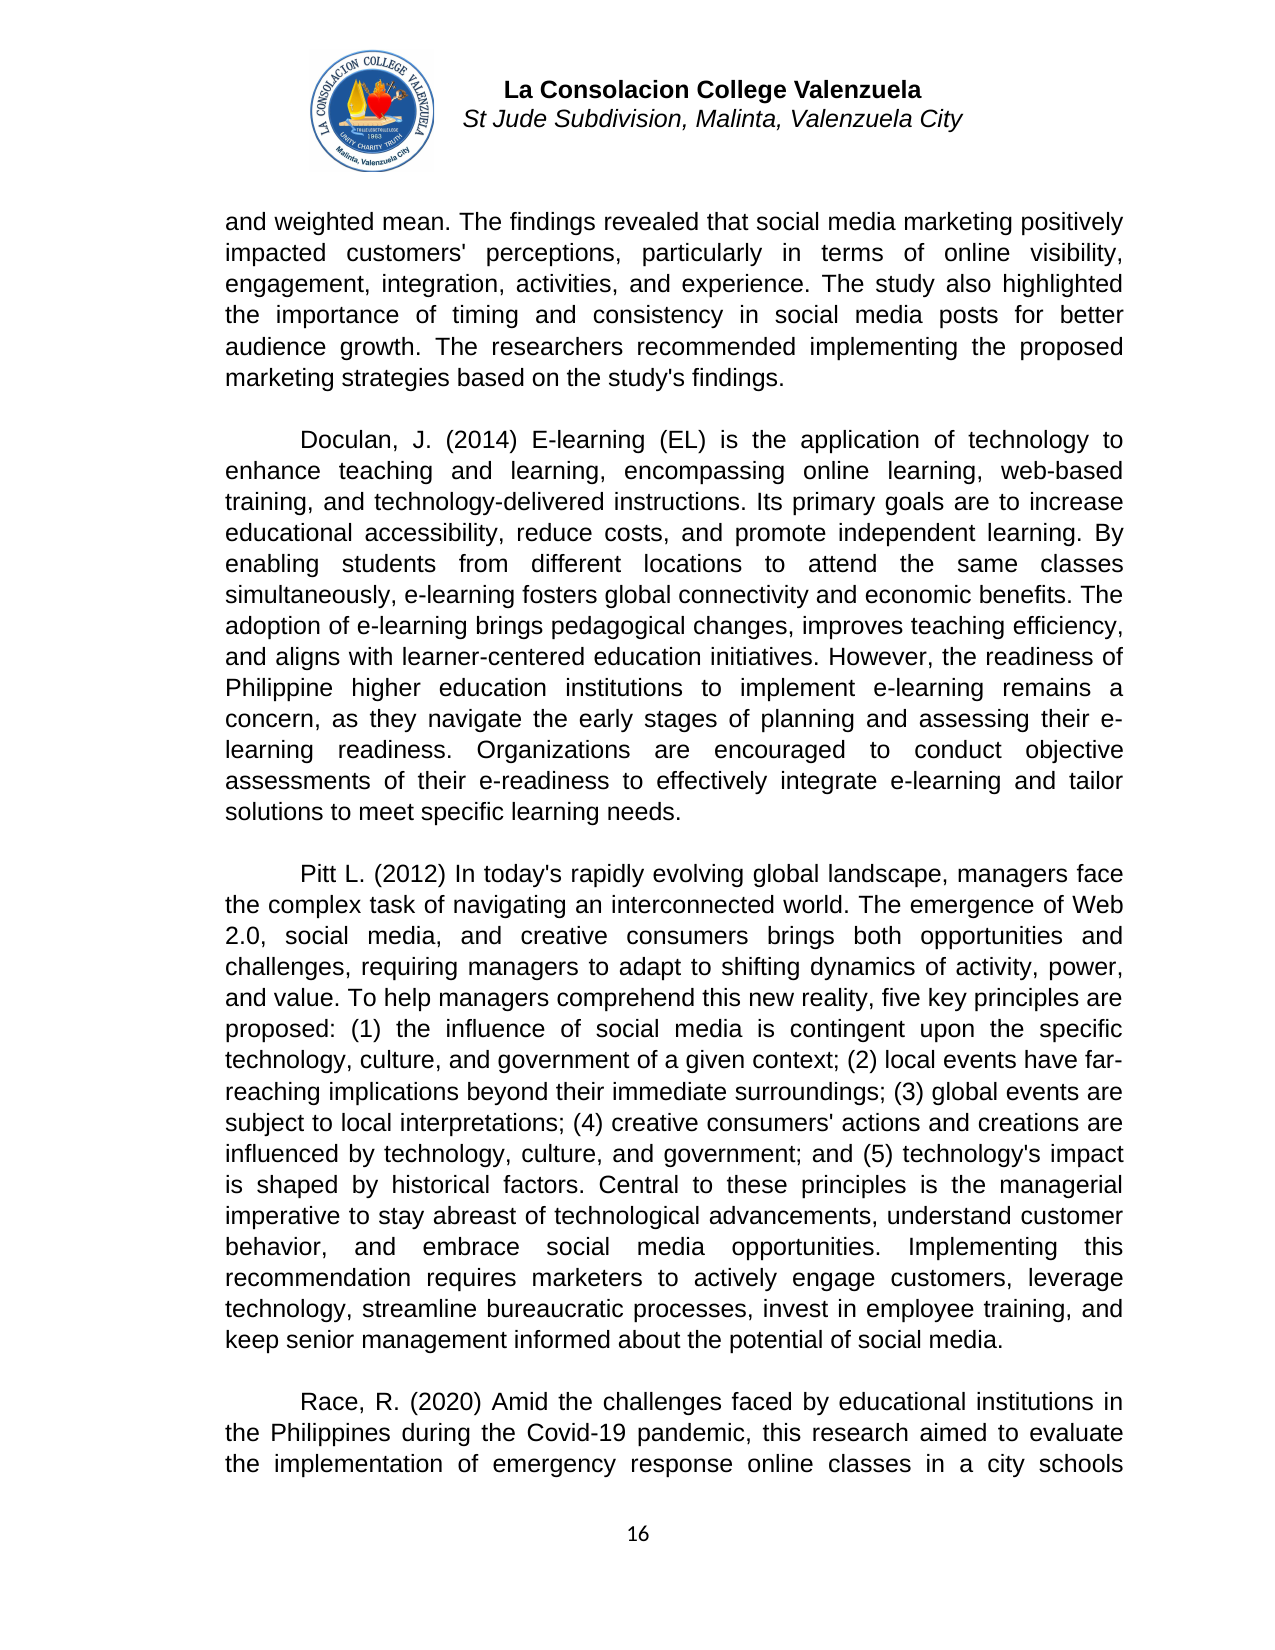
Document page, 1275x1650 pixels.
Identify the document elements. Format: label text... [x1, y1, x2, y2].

list Doculan, J. (2014) E-learning (EL) is the application of technology to enhance teaching and learning, encompassing online learning, web-based training, and technology-delivered instructions. Its primary goals are to increase educational accessibility, reduce costs, and promote independent learning. By enabling students from different locations to attend the same classes simultaneously, e-learning fosters global connectivity and economic benefits. The adoption of e-learning brings pedagogical changes, improves teaching efficiency, and aligns with learner-centered education initiatives. However, the readiness of Philippine higher education institutions to implement e-learning remains a concern, as they navigate the early stages of planning and assessing their e-learning readiness. Organizations are encouraged to conduct objective assessments of their e-readiness to effectively integrate e-learning and tailor solutions to meet specific learning needs. [225, 424, 1125, 826]
picture [309, 49, 435, 172]
list Pitt L. (2012) In today's rapidly evolving global landscape, managers face the complex task of navigating an interconnected world. The emergence of Web 2.0, social media, and creative consumers brings both opportunities and challenges, requiring managers to adapt to shifting dynamics of activity, power, and value. To help managers comprehend this new reality, five key principles are proposed: (1) the influence of social media is contingent upon the specific technology, culture, and government of a given context; (2) local events have far-reaching implications beyond their immediate surroundings; (3) global events are subject to local interpretations; (4) creative consumers' actions and creations are influenced by technology, culture, and government; and (5) technology's impact is shaped by historical factors. Central to these principles is the managerial imperative to stay abreast of technological advancements, understand customer behavior, and embrace social media opportunities. Implementing this recommendation requires marketers to actively engage customers, leverage technology, streamline bureaucratic processes, invest in employee training, and keep senior management informed about the potential of social media. [225, 859, 1125, 1353]
